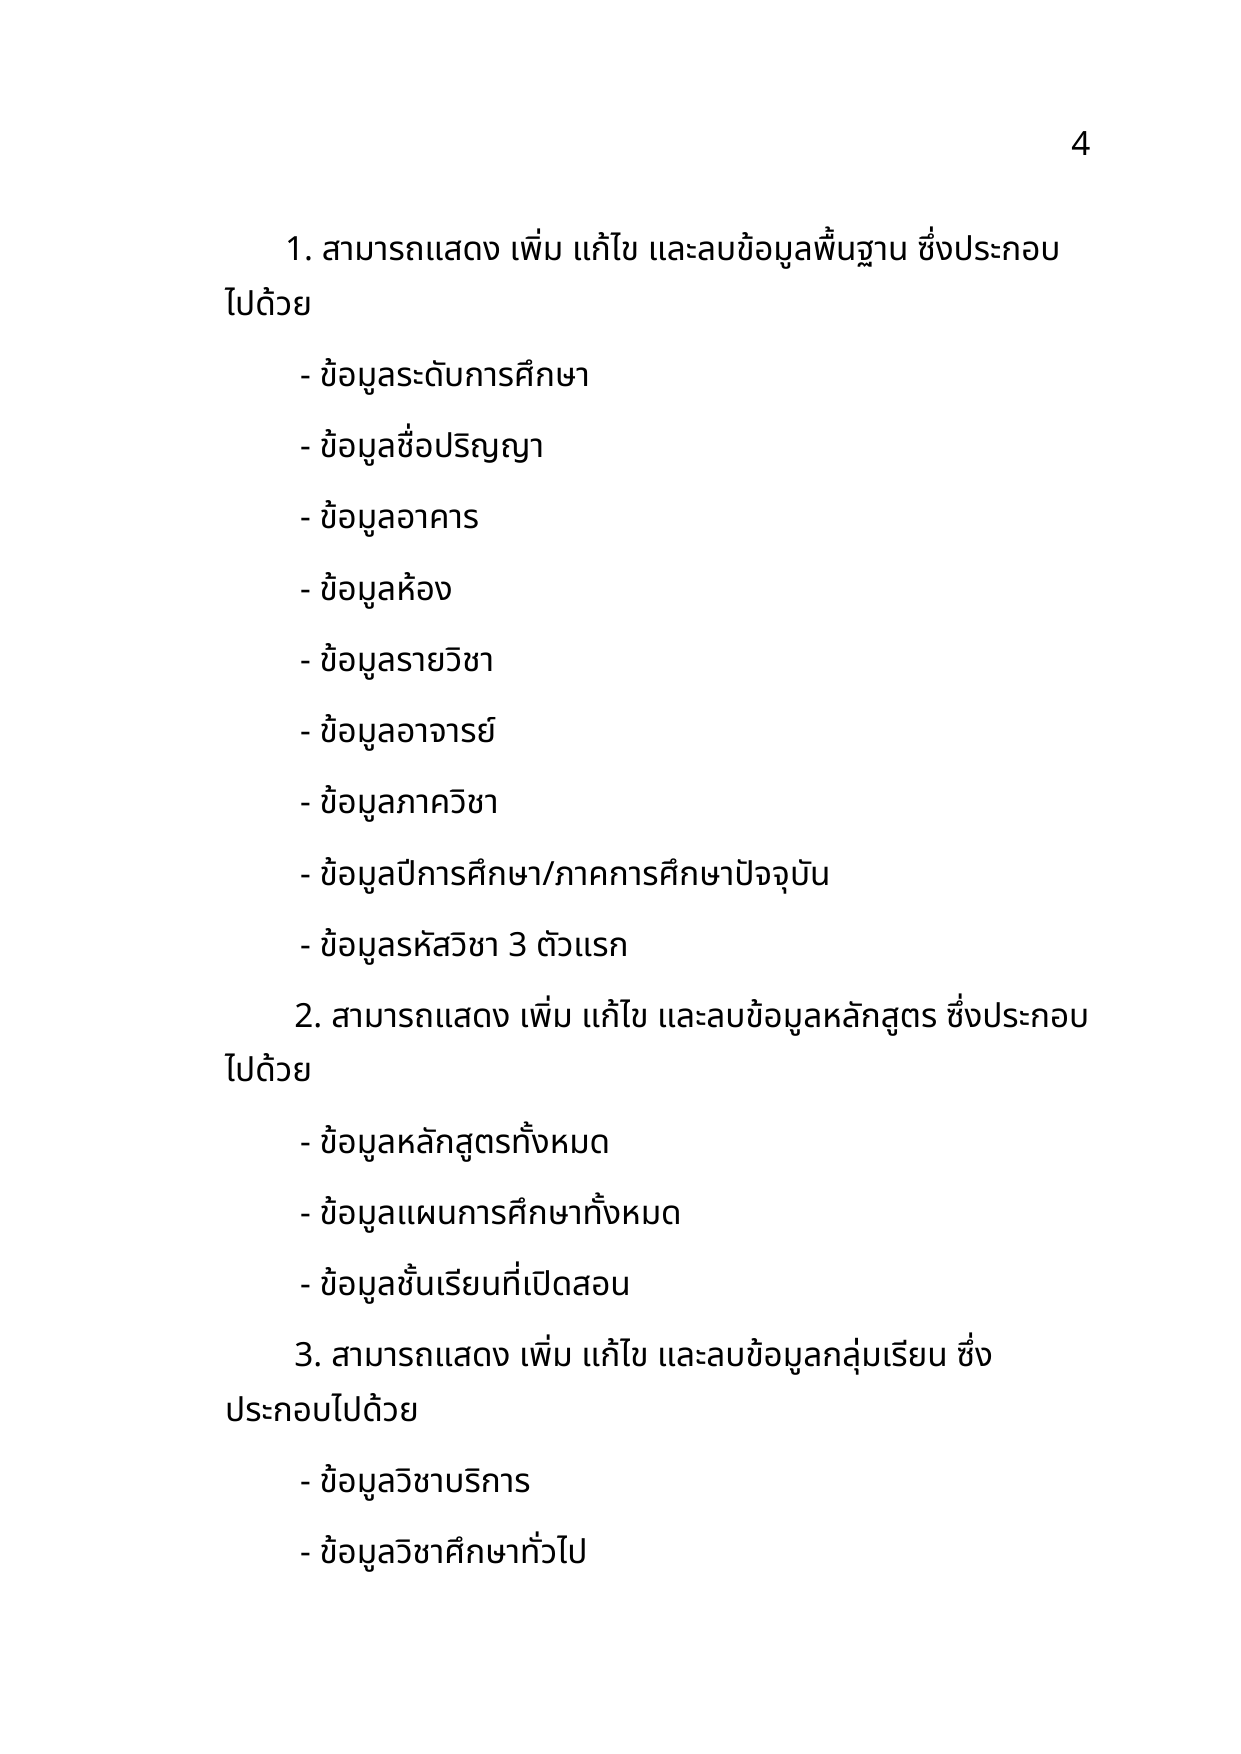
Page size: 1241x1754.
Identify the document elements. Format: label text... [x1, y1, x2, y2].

text - ข้อมูลรายวิชา [225, 636, 1090, 686]
text - ข้อมูลปีการศึกษา/ภาคการศึกษาปัจจุบัน [225, 849, 1090, 900]
text - ข้อมูลอาคาร [225, 493, 1090, 544]
text - ข้อมูลระดับการศึกษา [225, 351, 1090, 401]
text - ข้อมูลอาจารย์ [225, 707, 1090, 757]
text - ข้อมูลห้อง [225, 564, 1090, 615]
text - ข้อมูลภาควิชา [225, 778, 1090, 829]
text - ข้อมูลชั้นเรียนที่เปิดสอน [225, 1260, 1090, 1311]
text - ข้อมูลวิชาศึกษาทั่วไป [225, 1528, 1090, 1579]
text 1. สามารถแสดง เพิ่ม แก้ไข และลบข้อมูลพื้นฐาน ซึ่งประกอบไปด้วย [225, 225, 1090, 330]
text - ข้อมูลรหัสวิชา 3 ตัวแรก [225, 921, 1090, 971]
text - ข้อมูลแผนการศึกษาทั้งหมด [225, 1189, 1090, 1239]
text - ข้อมูลชื่อปริญญา [225, 422, 1090, 472]
text 3. สามารถแสดง เพิ่ม แก้ไข และลบข้อมูลกลุ่มเรียน ซึ่งประกอบไปด้วย [225, 1331, 1090, 1436]
text - ข้อมูลหลักสูตรทั้งหมด [225, 1117, 1090, 1168]
text - ข้อมูลวิชาบริการ [225, 1457, 1090, 1507]
text 2. สามารถแสดง เพิ่ม แก้ไข และลบข้อมูลหลักสูตร ซึ่งประกอบไปด้วย [225, 992, 1090, 1097]
